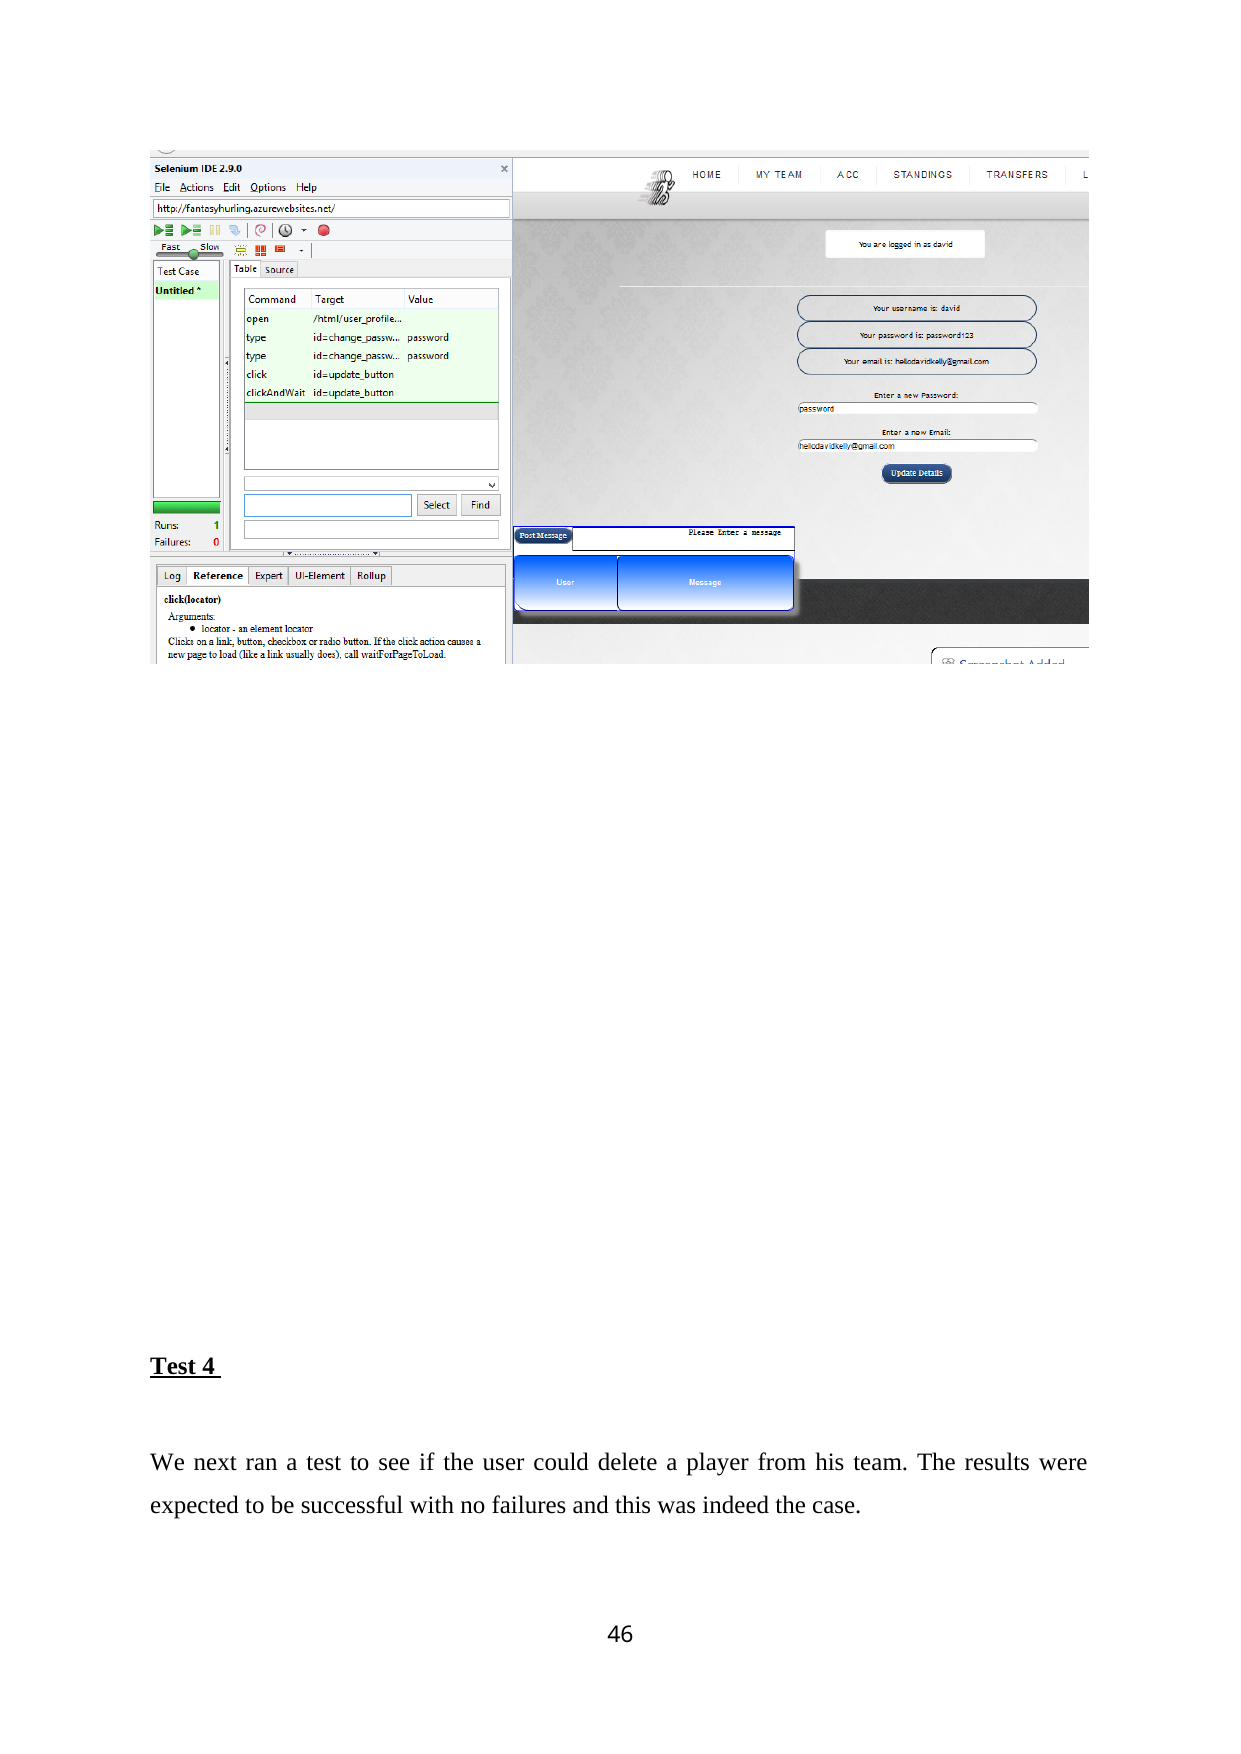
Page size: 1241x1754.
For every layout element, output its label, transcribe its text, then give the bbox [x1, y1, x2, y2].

picture [150, 150, 1089, 664]
text We next ran a test to see if the user could delete a player from his team. The results were expected to be successful with no failures and this was indeed the case. [150, 1447, 1090, 1518]
text Test 4 [150, 1351, 1090, 1380]
